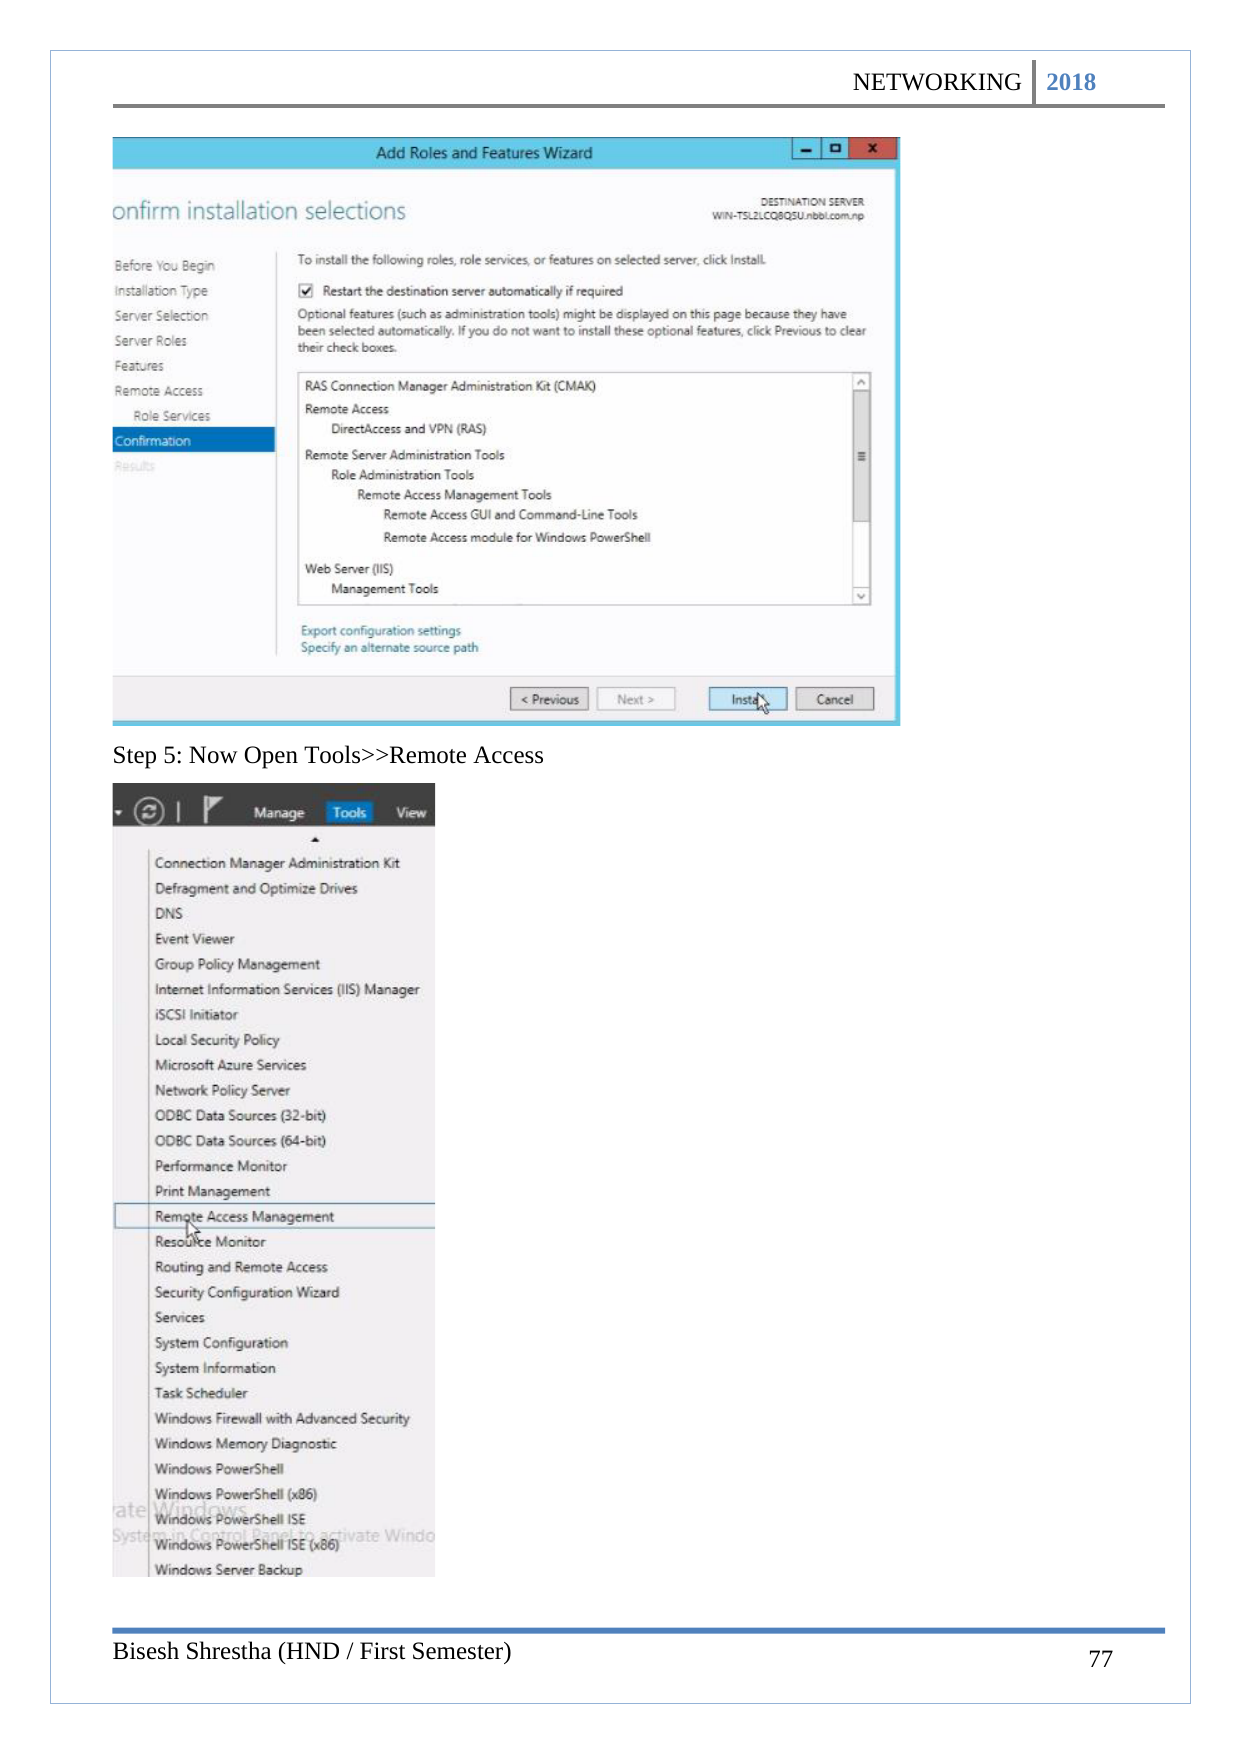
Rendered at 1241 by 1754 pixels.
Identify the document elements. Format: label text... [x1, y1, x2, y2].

text Step 5: Now Open Tools>>Remote Access [112, 740, 1165, 769]
